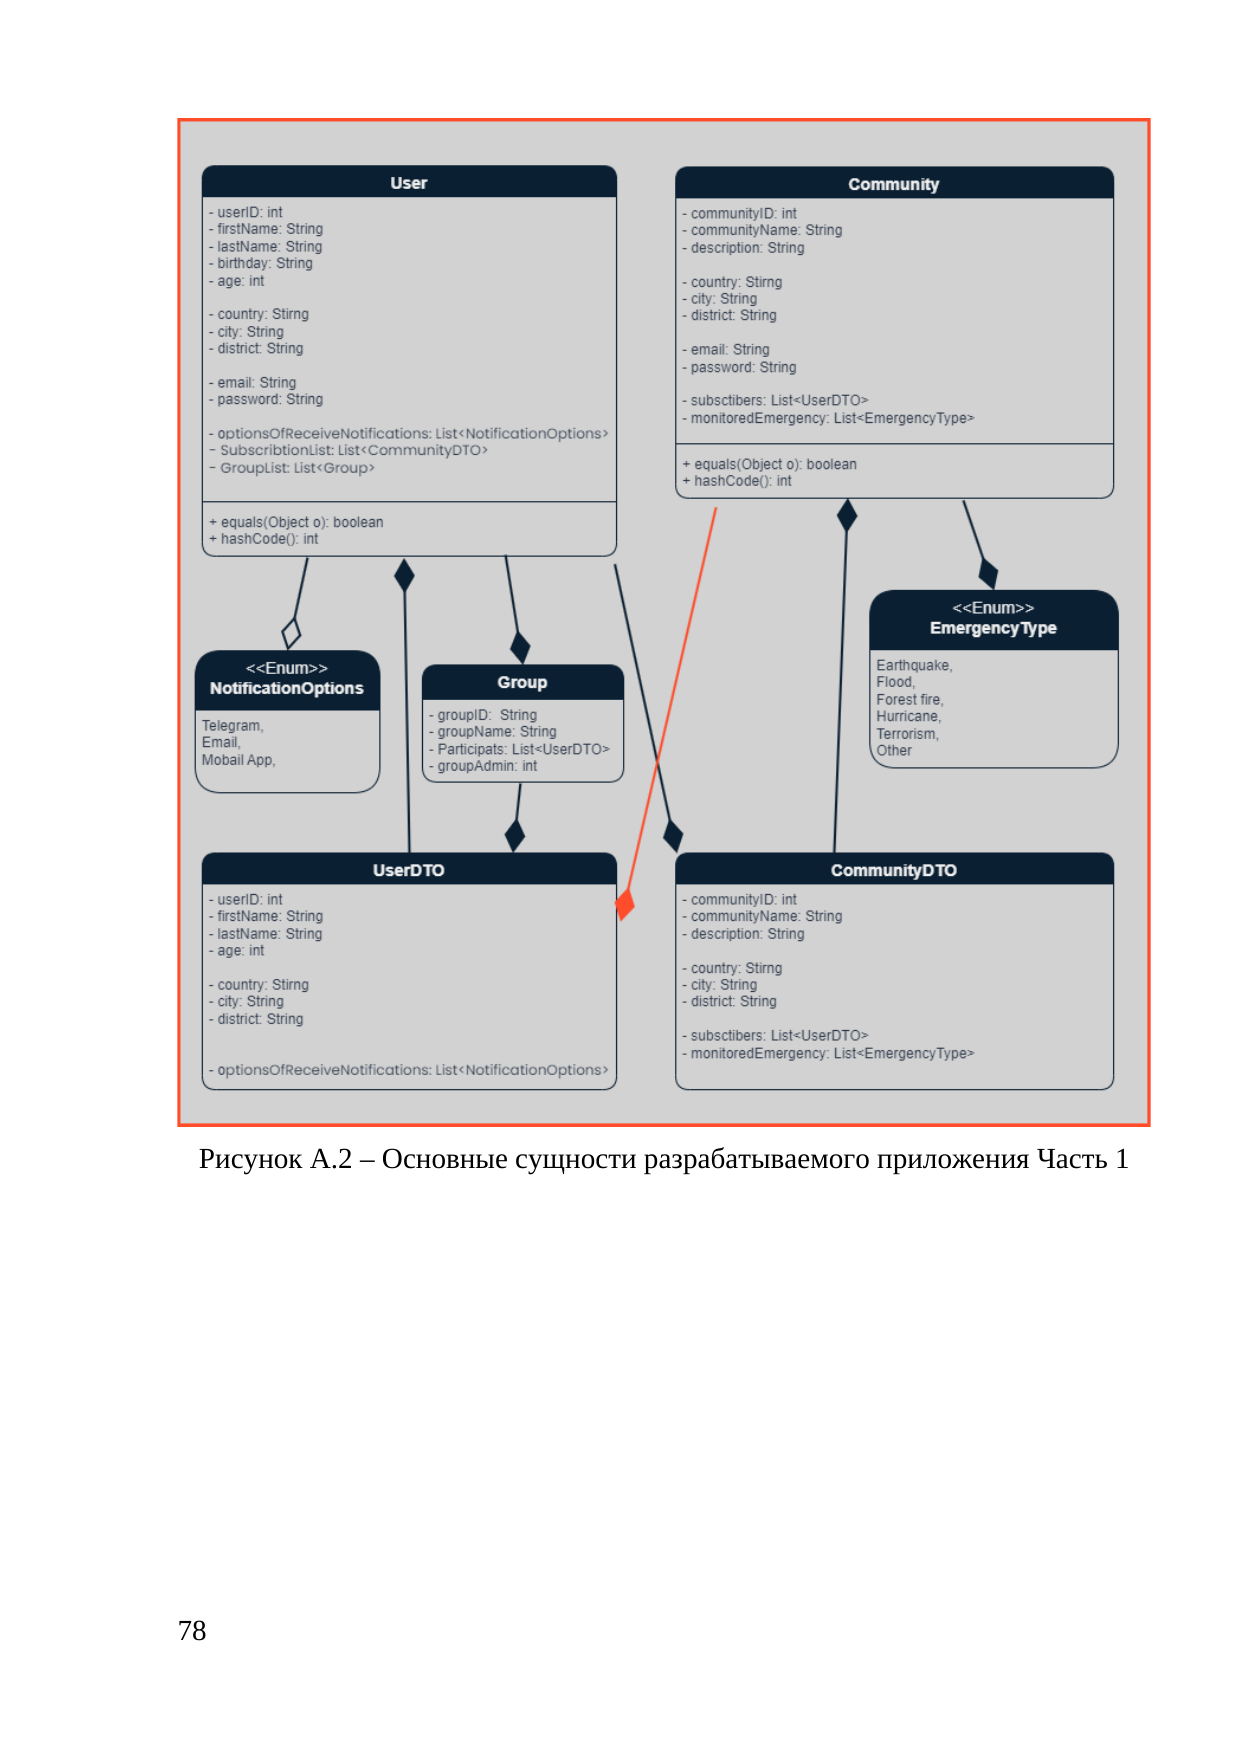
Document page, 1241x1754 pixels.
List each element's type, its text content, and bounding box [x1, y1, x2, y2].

text Рисунок А.2 – Основные сущности разрабатываемого приложения Часть 1 [177, 1141, 1152, 1175]
picture [177, 118, 1151, 1127]
